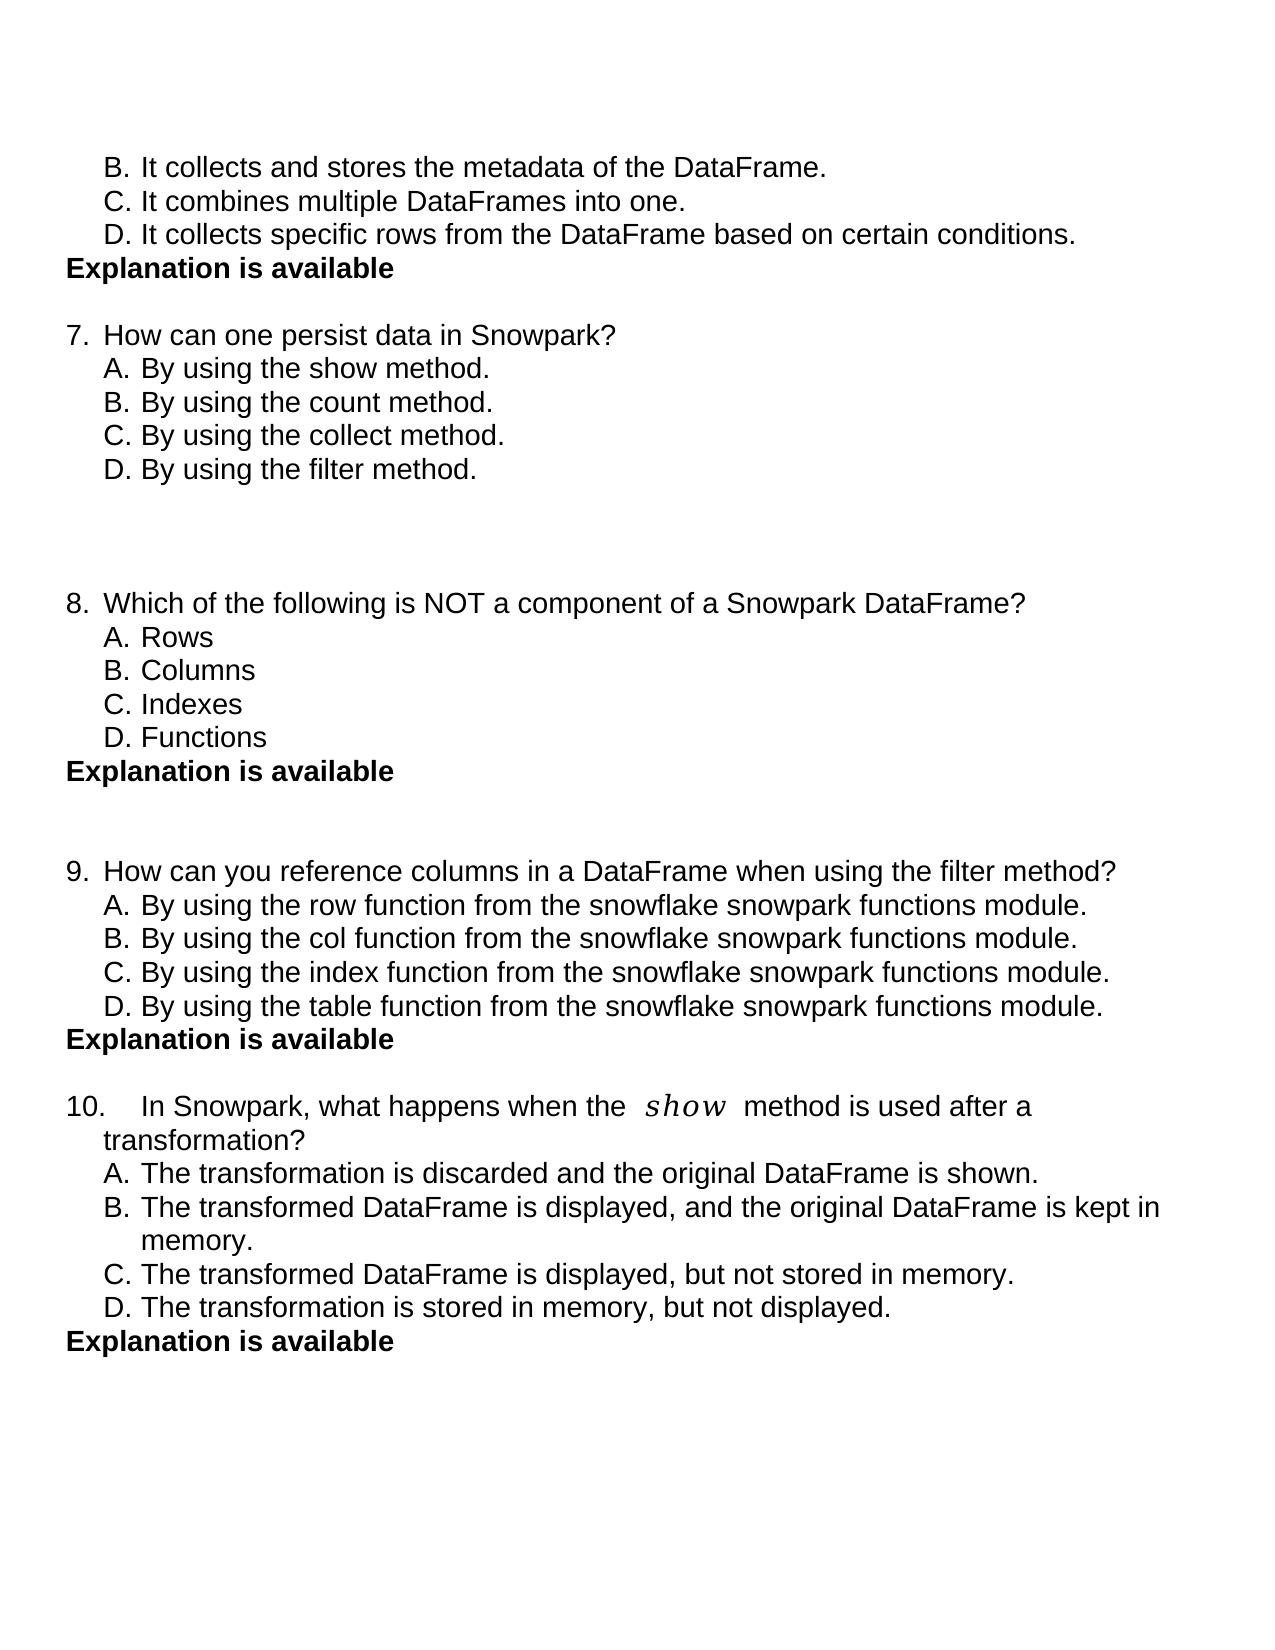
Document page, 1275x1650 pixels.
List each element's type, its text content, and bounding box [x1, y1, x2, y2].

list By using the count method. [103, 385, 1191, 418]
list It collects specific rows from the DataFrame based on certain conditions. [103, 217, 1191, 251]
list The transformation is stored in memory, but not displayed. [103, 1290, 1191, 1324]
list It combines multiple DataFrames into one. [103, 183, 1191, 217]
list By using the show method. [103, 351, 1191, 385]
list By using the table function from the snowflake snowpark functions module. [103, 988, 1191, 1022]
list Indexes [103, 687, 1191, 720]
list Functions [103, 720, 1191, 754]
list By using the col function from the snowflake snowpark functions module. [103, 921, 1191, 955]
list The transformation is discarded and the original DataFrame is shown. [103, 1156, 1191, 1190]
list By using the collect method. [103, 418, 1191, 452]
list By using the row function from the snowflake snowpark functions module. [103, 888, 1191, 921]
text Explanation is available [66, 754, 1191, 787]
text Explanation is available [66, 1324, 1191, 1357]
list How can you reference columns in a DataFrame when using the filter method? [66, 854, 1191, 888]
list By using the filter method. [103, 452, 1191, 485]
list It collects and stores the metadata of the DataFrame. [103, 150, 1191, 183]
list Rows [103, 619, 1191, 653]
list How can one persist data in Snowpark? [66, 318, 1191, 351]
list In Snowpark, what happens when the 𝑠ℎ𝑜𝑤 method is used after a transformation? [66, 1089, 1191, 1156]
list By using the index function from the snowflake snowpark functions module. [103, 955, 1191, 988]
list The transformed DataFrame is displayed, but not stored in memory. [103, 1257, 1191, 1290]
list Which of the following is NOT a component of a Snowpark DataFrame? [66, 586, 1191, 619]
list The transformed DataFrame is displayed, and the original DataFrame is kept in memory. [103, 1190, 1191, 1257]
text Explanation is available [66, 251, 1191, 284]
text Explanation is available [66, 1022, 1191, 1056]
list Columns [103, 653, 1191, 687]
